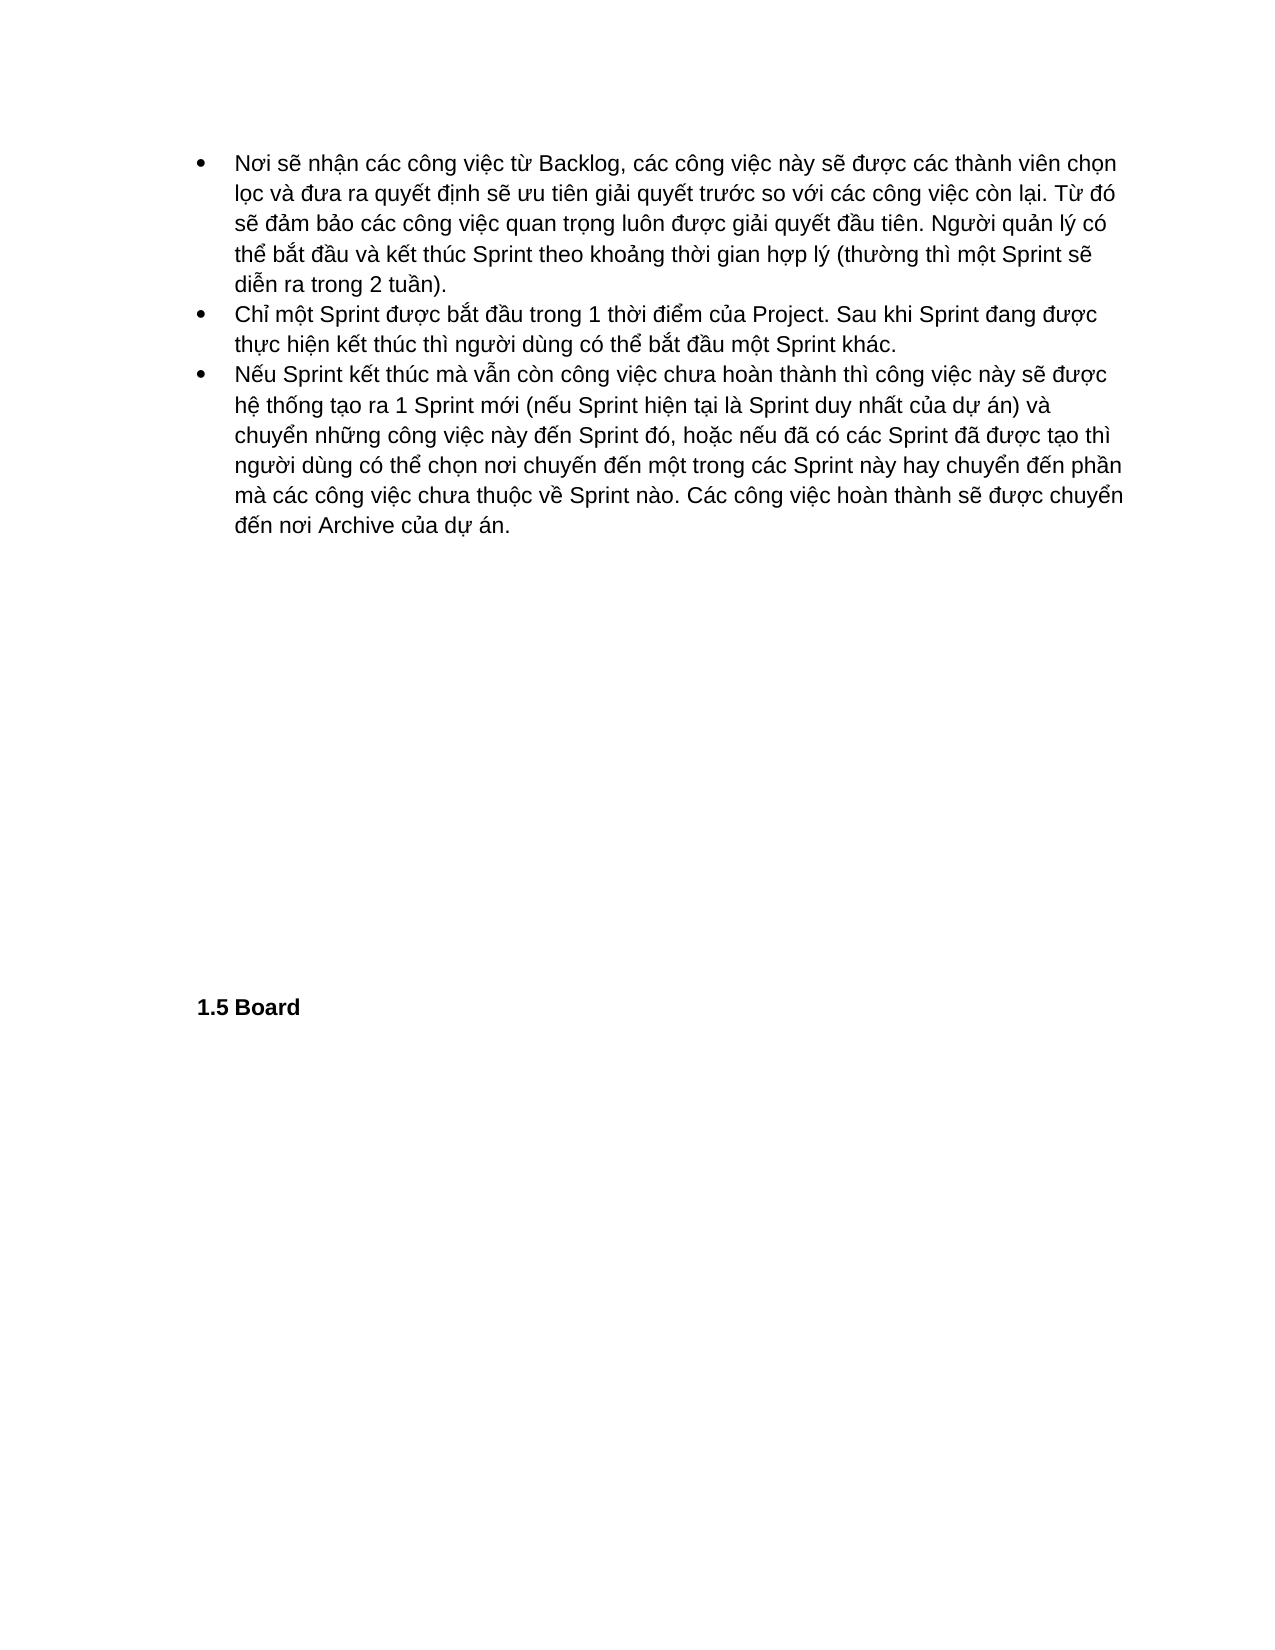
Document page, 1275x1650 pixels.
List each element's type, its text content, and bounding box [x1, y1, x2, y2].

list Nơi sẽ nhận các công việc từ Backlog, các công việc này sẽ được các thành viên chọn lọc và đưa ra quyết định sẽ ưu tiên giải quyết trước so với các công việc còn lại. Từ đó sẽ đảm bảo các công việc quan trọng luôn được giải quyết đầu tiên. Người quản lý có thể bắt đầu và kết thúc Sprint theo khoảng thời gian hợp lý (thường thì một Sprint sẽ diễn ra trong 2 tuần). [197, 150, 1125, 297]
list Nếu Sprint kết thúc mà vẫn còn công việc chưa hoàn thành thì công việc này sẽ được hệ thống tạo ra 1 Sprint mới (nếu Sprint hiện tại là Sprint duy nhất của dự án) và chuyển những công việc này đến Sprint đó, hoặc nếu đã có các Sprint đã được tạo thì người dùng có thể chọn nơi chuyến đến một trong các Sprint này hay chuyển đến phần mà các công việc chưa thuộc về Sprint nào. Các công việc hoàn thành sẽ được chuyển đến nơi Archive của dự án. [197, 361, 1125, 539]
list Chỉ một Sprint được bắt đầu trong 1 thời điểm của Project. Sau khi Sprint đang được thực hiện kết thúc thì người dùng có thể bắt đầu một Sprint khác. [197, 301, 1125, 358]
subtitle Board [197, 994, 1125, 1020]
